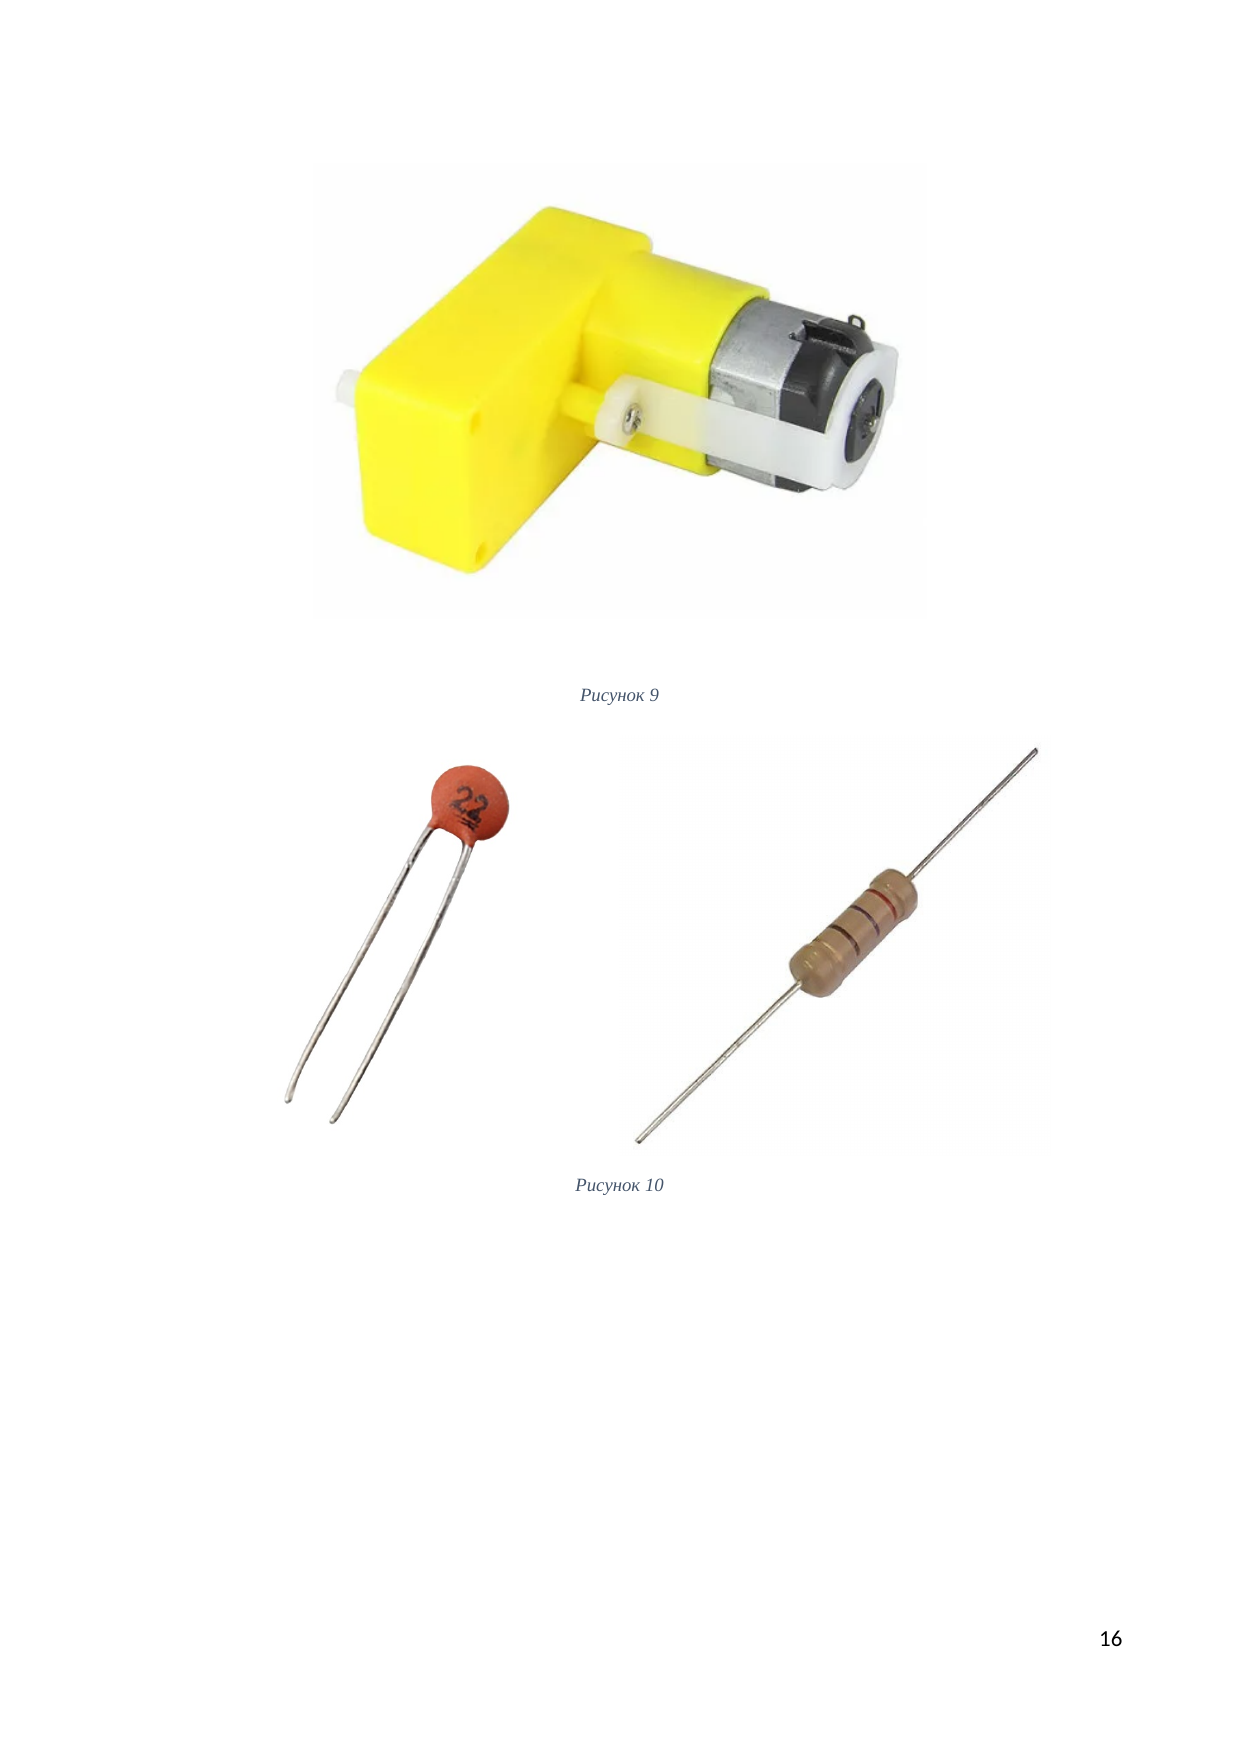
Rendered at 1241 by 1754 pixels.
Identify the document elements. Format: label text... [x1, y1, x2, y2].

picture [189, 726, 1051, 1156]
picture [313, 118, 928, 666]
text Рисунок 9 [118, 684, 1122, 705]
text Рисунок 10 [118, 1174, 1122, 1196]
